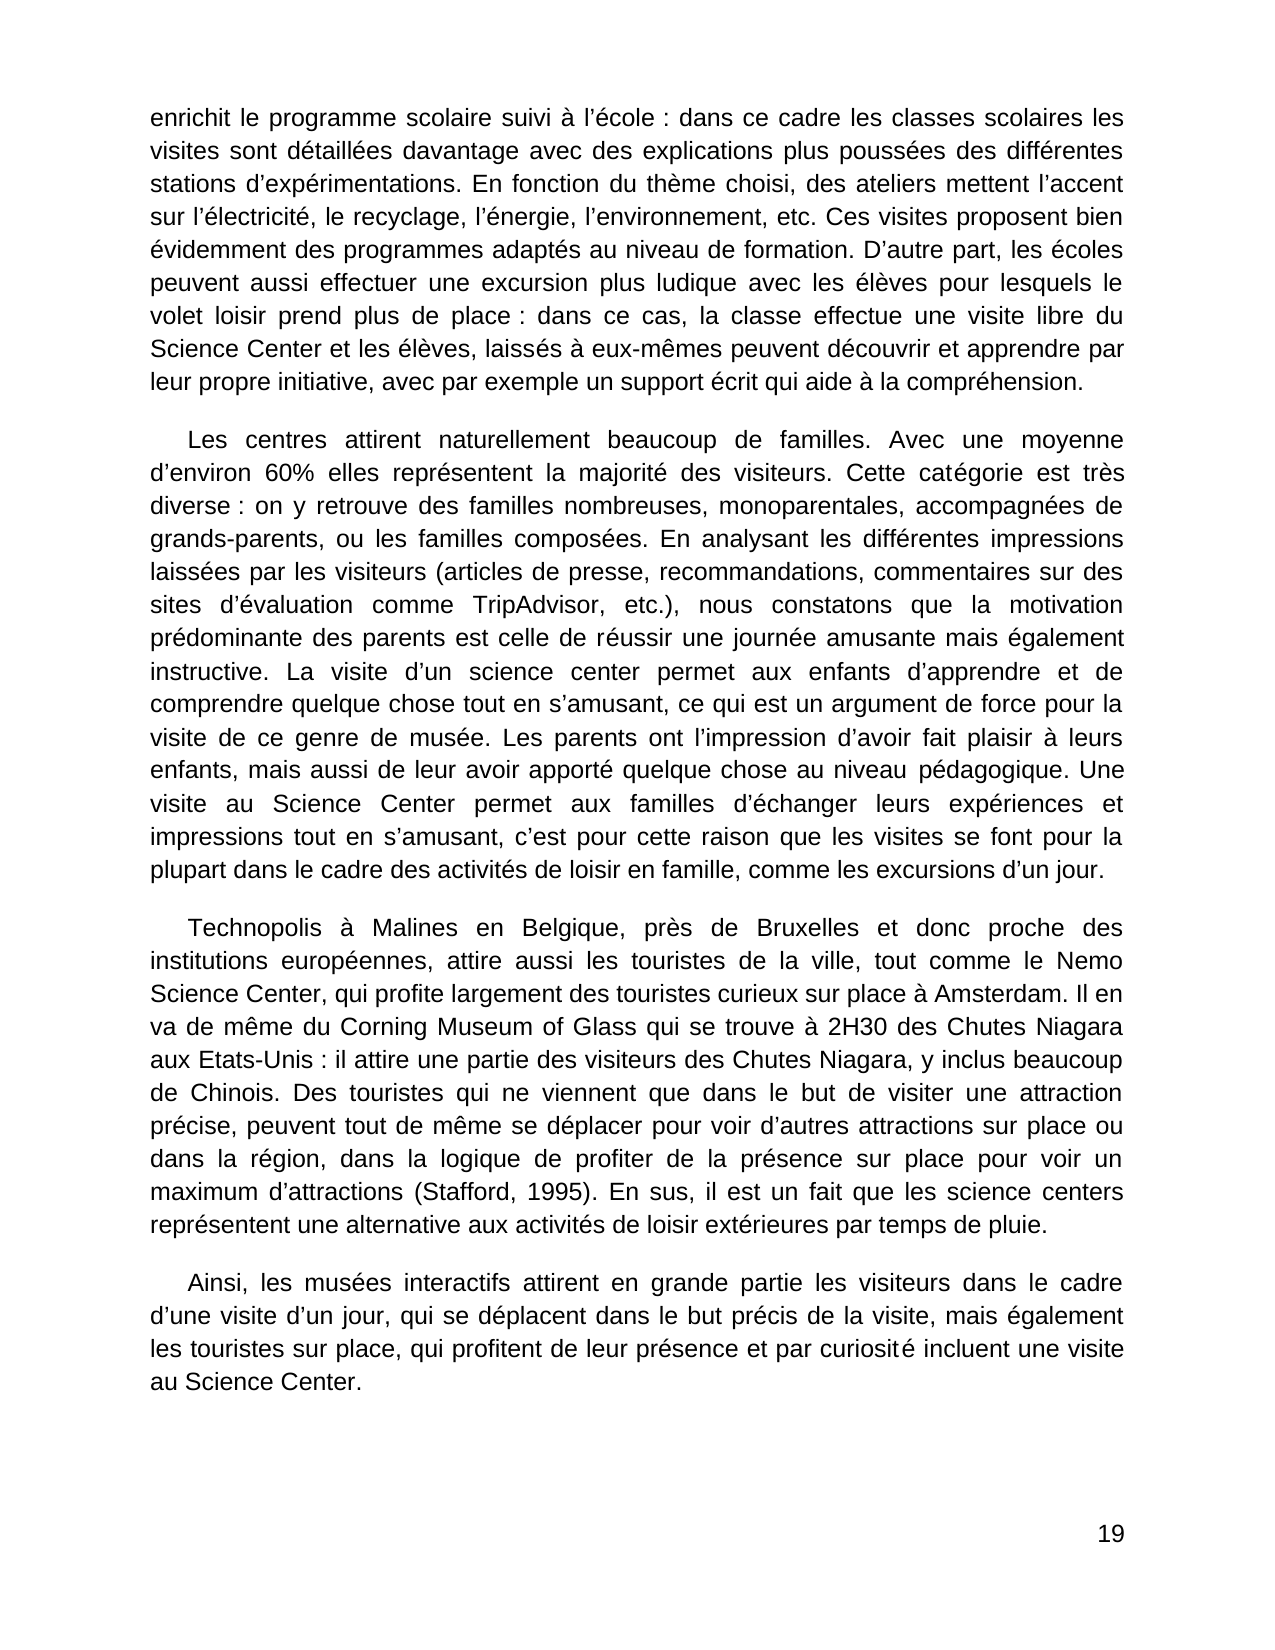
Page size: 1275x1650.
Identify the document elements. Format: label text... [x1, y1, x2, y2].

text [150, 103, 1125, 396]
text Ainsi, les musées interactifs attirent en grande partie les visiteurs dans le cadre d’une visite d’un jour, qui se déplacent dans le but précis de la visite, mais également les touristes sur place, qui profitent de leur présence et par curiosité incluent une visite au Science Center. [150, 1268, 1125, 1396]
text Les centres attirent naturellement beaucoup de familles. Avec une moyenne d’environ 60% elles représentent la majorité des visiteurs. Cette catégorie est très diverse : on y retrouve des familles nombreuses, monoparentales, accompagnées de grands-parents, ou les familles composées. En analysant les différentes impressions laissées par les visiteurs (articles de presse, recommandations, commentaires sur des sites d’évaluation comme TripAdvisor, etc.), nous constatons que la motivation prédominante des parents est celle de réussir une journée amusante mais également instructive. La visite d’un science center permet aux enfants d’apprendre et de comprendre quelque chose tout en s’amusant, ce qui est un argument de force pour la visite de ce genre de musée. Les parents ont l’impression d’avoir fait plaisir à leurs enfants, mais aussi de leur avoir apporté quelque chose au niveau pédagogique. Une visite au Science Center permet aux familles d’échanger leurs expériences et impressions tout en s’amusant, c’est pour cette raison que les visites se font pour la plupart dans le cadre des activités de loisir en famille, comme les excursions d’un jour. [150, 425, 1125, 883]
text Technopolis à Malines en Belgique, près de Bruxelles et donc proche des institutions européennes, attire aussi les touristes de la ville, tout comme le Nemo Science Center, qui profite largement des touristes curieux sur place à Amsterdam. Il en va de même du Corning Museum of Glass qui se trouve à 2H30 des Chutes Niagara aux Etats-Unis : il attire une partie des visiteurs des Chutes Niagara, y inclus beaucoup de Chinois. Des touristes qui ne viennent que dans le but de visiter une attraction précise, peuvent tout de même se déplacer pour voir d’autres attractions sur place ou dans la région, dans la logique de profiter de la présence sur place pour voir un maximum d’attractions. En sus, il est un fait que les science centers représentent une alternative aux activités de loisir extérieures par temps de pluie. [150, 913, 1125, 1238]
